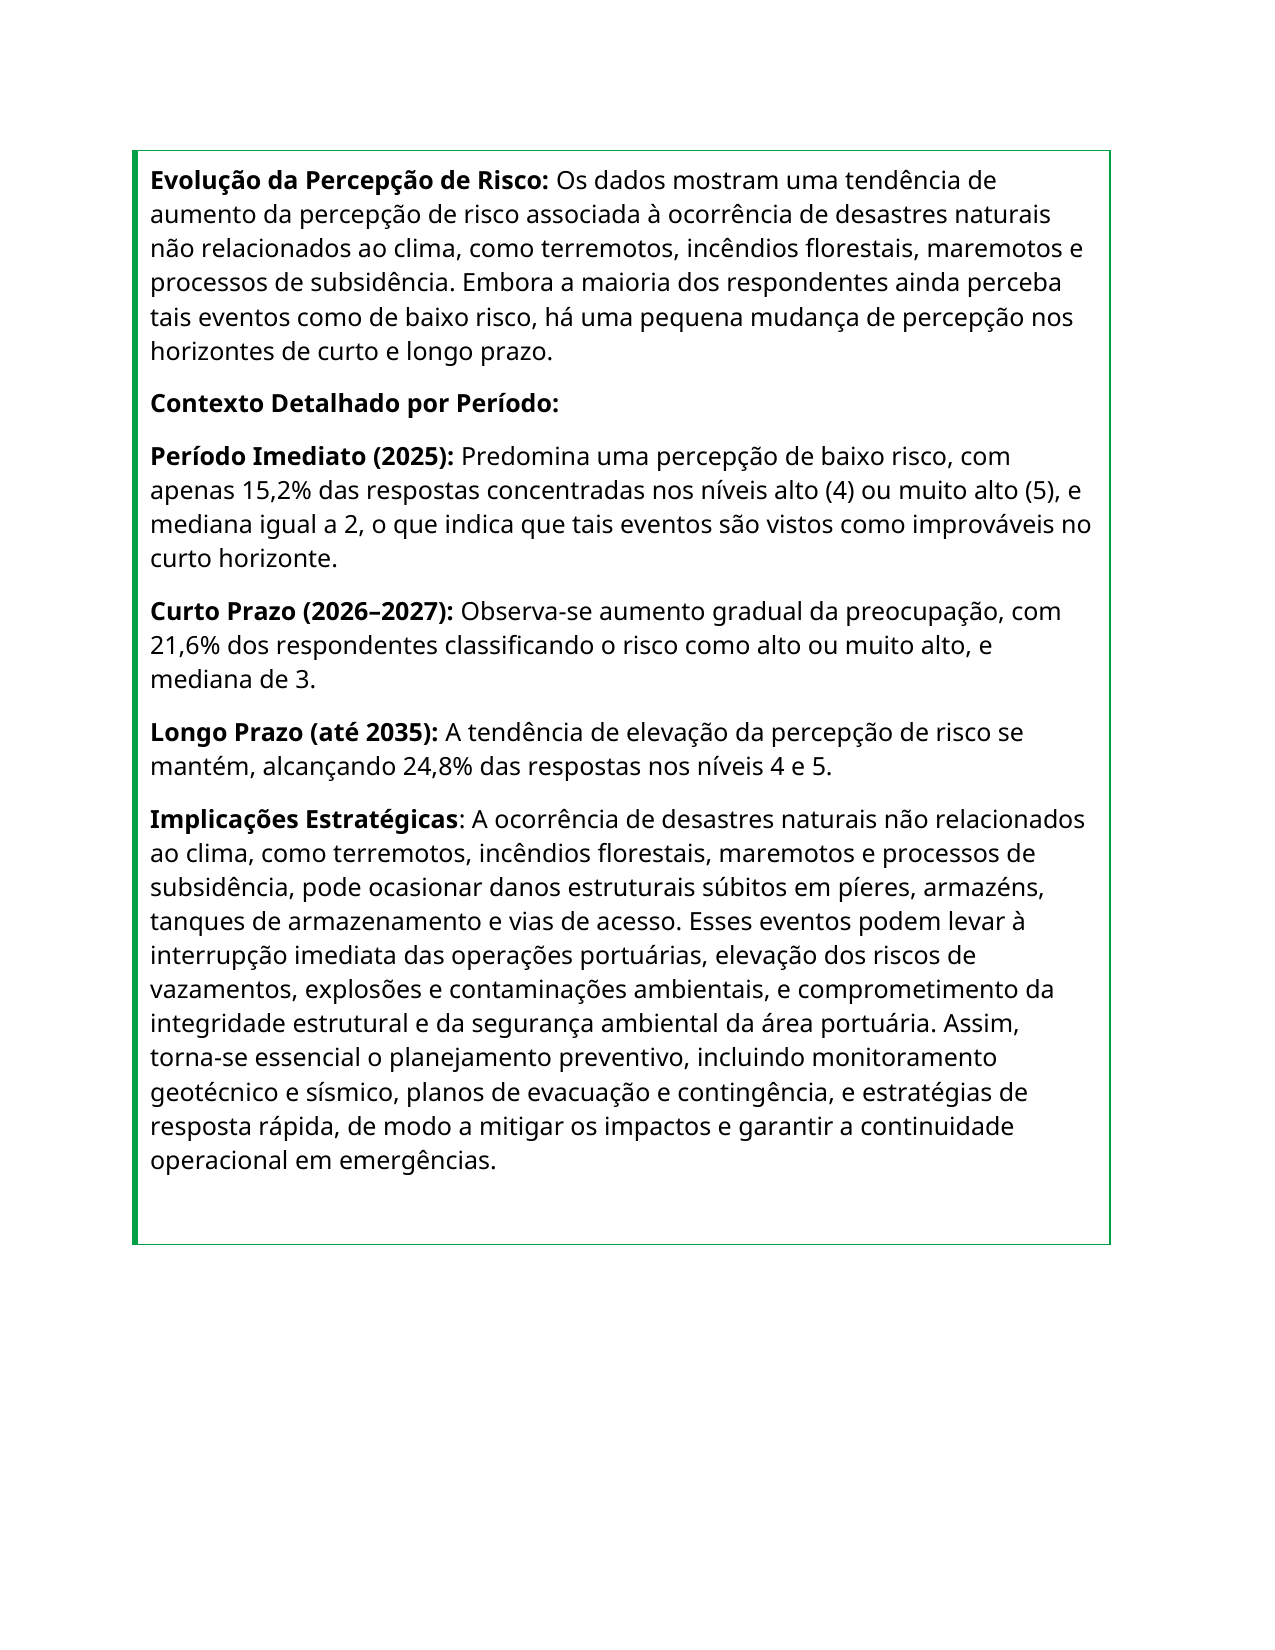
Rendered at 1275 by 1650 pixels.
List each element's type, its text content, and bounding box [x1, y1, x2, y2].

table_cell Evolução da Percepção de Risco: Os dados mostram uma tendência de aumento da percepção de risco associada à ocorrência de desastres naturais não relacionados ao clima, como terremotos, incêndios florestais, maremotos e processos de subsidência. Embora a maioria dos respondentes ainda perceba tais eventos como de baixo risco, há uma pequena mudança de percepção nos horizontes de curto e longo prazo. Contexto Detalhado por Período: Período Imediato (2025): Predomina uma percepção de baixo risco, com apenas 15,2% das respostas concentradas nos níveis alto (4) ou muito alto (5), e mediana igual a 2, o que indica que tais eventos são vistos como improváveis no curto horizonte. Curto Prazo (2026–2027): Observa-se aumento gradual da preocupação, com 21,6% dos respondentes classificando o risco como alto ou muito alto, e mediana de 3. Longo Prazo (até 2035): A tendência de elevação da percepção de risco se mantém, alcançando 24,8% das respostas nos níveis 4 e 5. Implicações Estratégicas: A ocorrência de desastres naturais não relacionados ao clima, como terremotos, incêndios florestais, maremotos e processos de subsidência, pode ocasionar danos estruturais súbitos em píeres, armazéns, tanques de armazenamento e vias de acesso. Esses eventos podem levar à interrupção imediata das operações portuárias, elevação dos riscos de vazamentos, explosões e contaminações ambientais, e comprometimento da integridade estrutural e da segurança ambiental da área portuária. Assim, torna-se essencial o planejamento preventivo, incluindo monitoramento geotécnico e sísmico, planos de evacuação e contingência, e estratégias de resposta rápida, de modo a mitigar os impactos e garantir a continuidade operacional em emergências. [138, 151, 1109, 1244]
